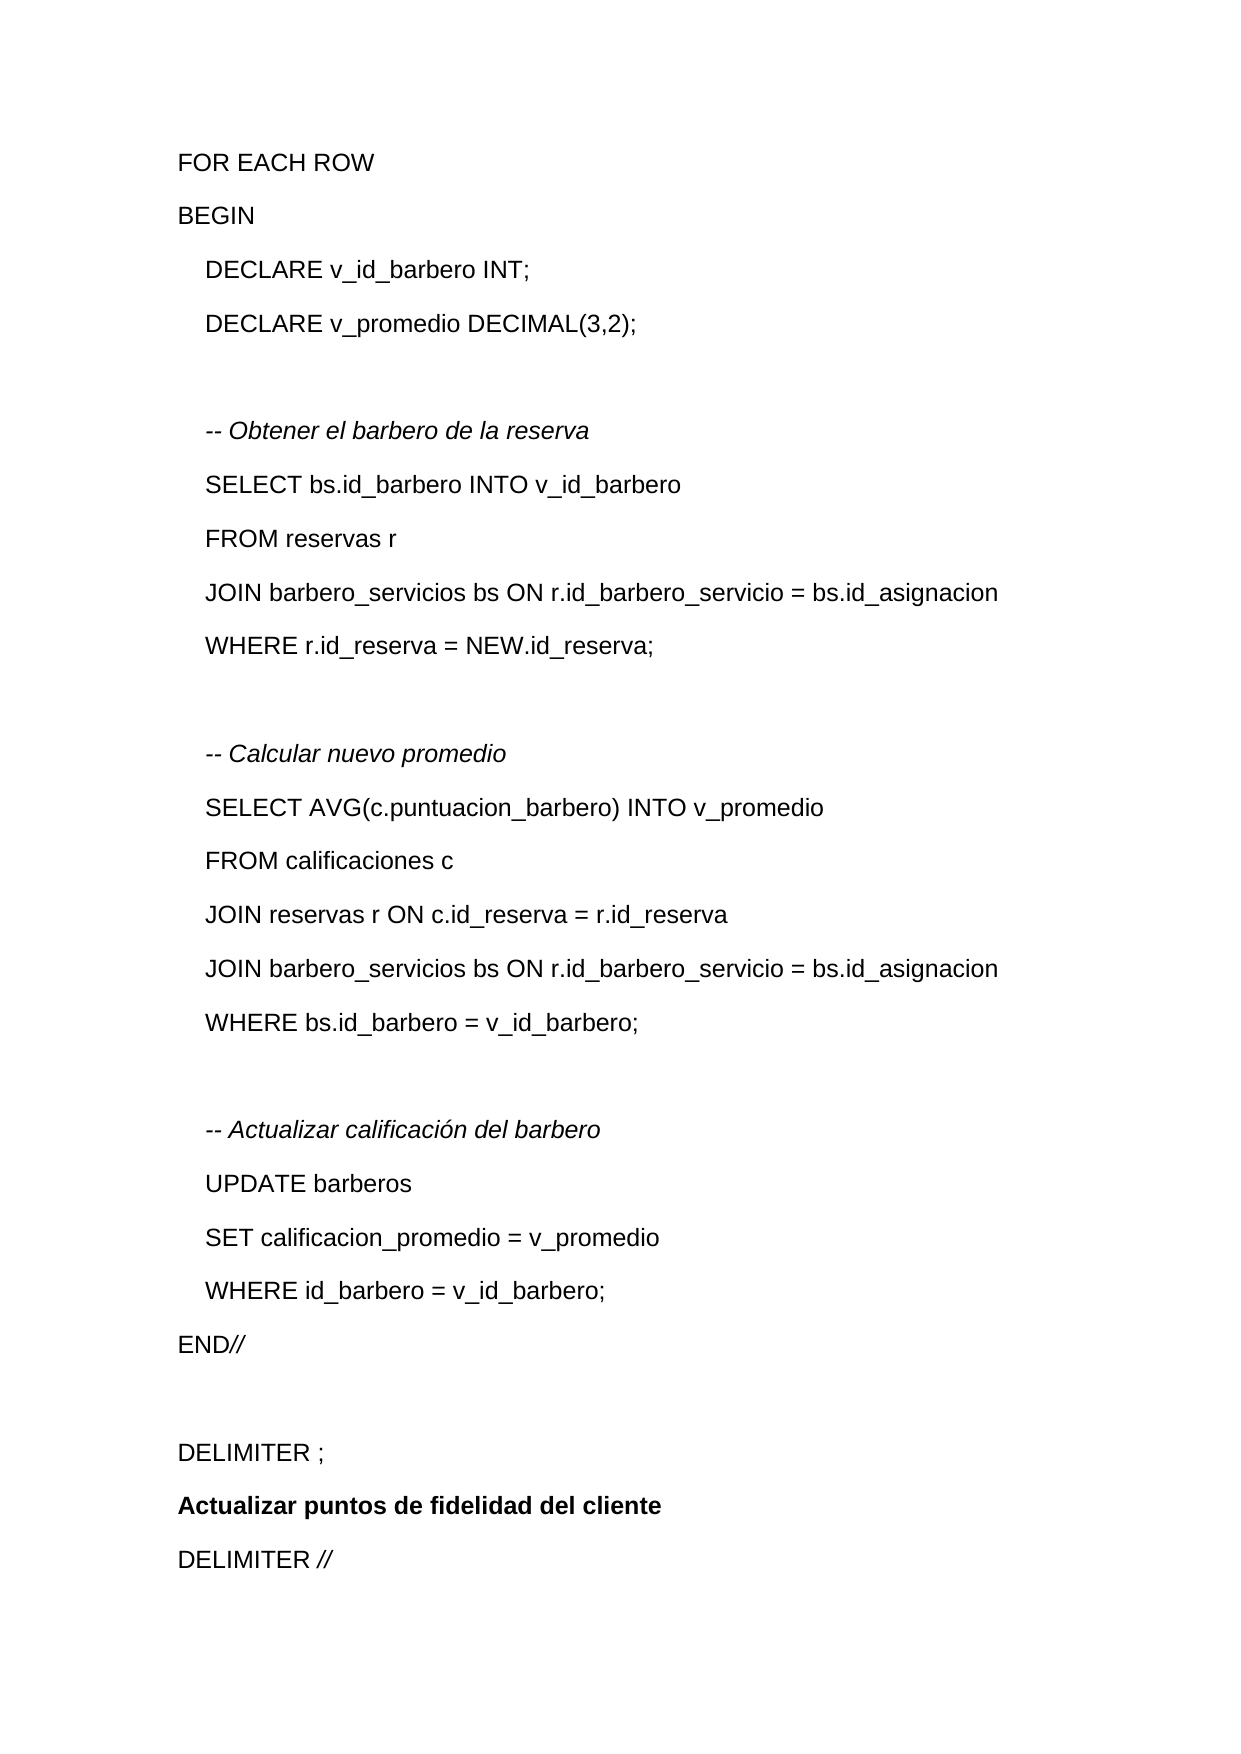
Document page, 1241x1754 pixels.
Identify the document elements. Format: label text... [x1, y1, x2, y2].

text END// [177, 1330, 1063, 1359]
text FROM reservas r [177, 524, 1063, 553]
text SELECT bs.id_barbero INTO v_id_barbero [177, 470, 1063, 499]
text JOIN barbero_servicios bs ON r.id_barbero_servicio = bs.id_asignacion [177, 954, 1063, 983]
text DELIMITER // [177, 1545, 1063, 1574]
text BEGIN [177, 201, 1063, 230]
text -- Obtener el barbero de la reserva [177, 416, 1063, 445]
text WHERE id_barbero = v_id_barbero; [177, 1276, 1063, 1305]
text DECLARE v_id_barbero INT; [177, 255, 1063, 284]
text SELECT AVG(c.puntuacion_barbero) INTO v_promedio [177, 793, 1063, 821]
text WHERE bs.id_barbero = v_id_barbero; [177, 1008, 1063, 1036]
text DELIMITER ; [177, 1438, 1063, 1466]
text Actualizar puntos de fidelidad del cliente [177, 1491, 1063, 1520]
text UPDATE barberos [177, 1169, 1063, 1198]
text DECLARE v_promedio DECIMAL(3,2); [177, 309, 1063, 338]
text JOIN reservas r ON c.id_reserva = r.id_reserva [177, 900, 1063, 929]
text JOIN barbero_servicios bs ON r.id_barbero_servicio = bs.id_asignacion [177, 578, 1063, 606]
text -- Actualizar calificación del barbero [177, 1115, 1063, 1144]
text FROM calificaciones c [177, 846, 1063, 875]
text WHERE r.id_reserva = NEW.id_reserva; [177, 631, 1063, 660]
text FOR EACH ROW [177, 148, 1063, 176]
text SET calificacion_promedio = v_promedio [177, 1223, 1063, 1251]
text -- Calcular nuevo promedio [177, 739, 1063, 768]
